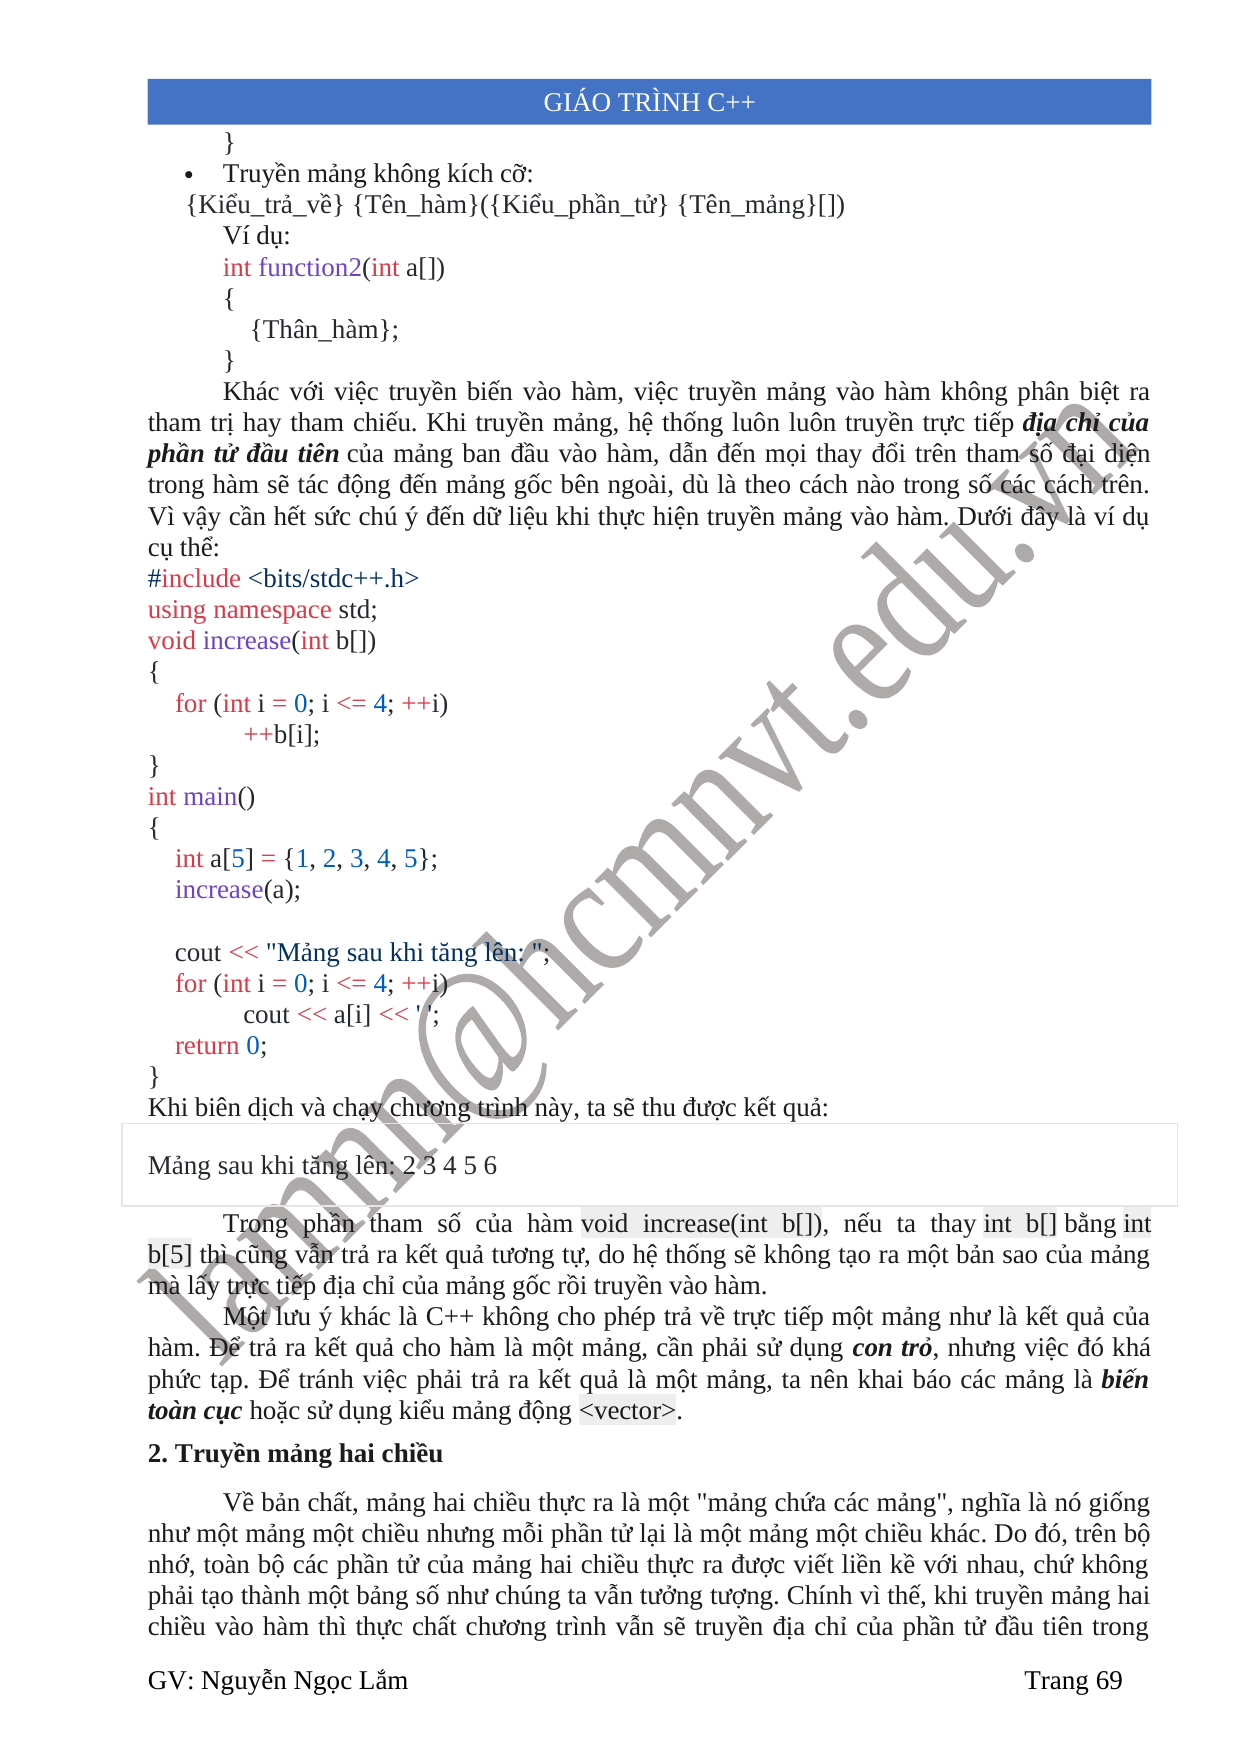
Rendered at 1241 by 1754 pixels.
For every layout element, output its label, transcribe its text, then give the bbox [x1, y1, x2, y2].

text Khi biên dịch và chạy chương trình này, ta sẽ thu được kết quả: [148, 1092, 1152, 1123]
text int main() [148, 780, 1152, 811]
text Ví dụ: [223, 219, 1152, 251]
text { [148, 656, 1152, 687]
list Truyền mảng không kích cỡ: [185, 157, 1152, 188]
text for (int i = 0; i <= 4; ++i) [148, 967, 1152, 998]
text for (int i = 0; i <= 4; ++i) [148, 687, 1152, 718]
text return 0; [148, 1029, 1152, 1060]
text cout << a[i] << ' '; [148, 998, 1152, 1029]
text } [148, 749, 1152, 780]
text int a[5] = {1, 2, 3, 4, 5}; [148, 842, 1152, 873]
text Khác với việc truyền biến vào hàm, việc truyền mảng vào hàm không phân biệt ra tham trị hay tham chiếu. Khi truyền mảng, hệ thống luôn luôn truyền trực tiếp địa chỉ của phần tử đầu tiên của mảng ban đầu vào hàm, dẫn đến mọi thay đổi trên tham số đại diện trong hàm sẽ tác động đến mảng gốc bên ngoài, dù là theo cách nào trong số các cách trên. Vì vậy cần hết sức chú ý đến dữ liệu khi thực hiện truyền mảng vào hàm. Dưới đây là ví dụ cụ thể: [148, 375, 1152, 562]
text void increase(int b[]) [148, 624, 1152, 656]
text 2. Truyền mảng hai chiều [148, 1437, 1152, 1469]
text int function2(int a[]) [223, 251, 1152, 282]
text Một lưu ý khác là C++ không cho phép trả về trực tiếp một mảng như là kết quả của hàm. Để trả ra kết quả cho hàm là một mảng, cần phải sử dụng con trỏ, nhưng việc đó khá phức tạp. Để tránh việc phải trả ra kết quả là một mảng, ta nên khai báo các mảng là biến toàn cục hoặc sử dụng kiểu mảng động <vector>. [148, 1300, 1152, 1425]
text increase(a); [148, 873, 1152, 905]
text cout << "Mảng sau khi tăng lên: "; [148, 936, 1152, 967]
text } [148, 1060, 1152, 1092]
text {Kiểu_trả_về} {Tên_hàm}({Kiểu_phần_tử} {Tên_mảng}[]) [185, 188, 1152, 219]
text } [223, 344, 1152, 375]
text #include <bits/stdc++.h> [148, 562, 1152, 593]
text Mảng sau khi tăng lên: 2 3 4 5 6 [123, 1124, 1177, 1205]
text { [148, 811, 1152, 842]
text { [223, 282, 1152, 313]
text {Thân_hàm}; [223, 313, 1152, 344]
text using namespace std; [148, 593, 1152, 624]
text } [223, 125, 1152, 157]
text ++b[i]; [148, 718, 1152, 749]
text Trong phần tham số của hàm void increase(int b[]), nếu ta thay int b[] bằng int b[5] thì cũng vẫn trả ra kết quả tương tự, do hệ thống sẽ không tạo ra một bản sao của mảng mà lấy trực tiếp địa chỉ của mảng gốc rồi truyền vào hàm. [148, 1207, 1152, 1300]
